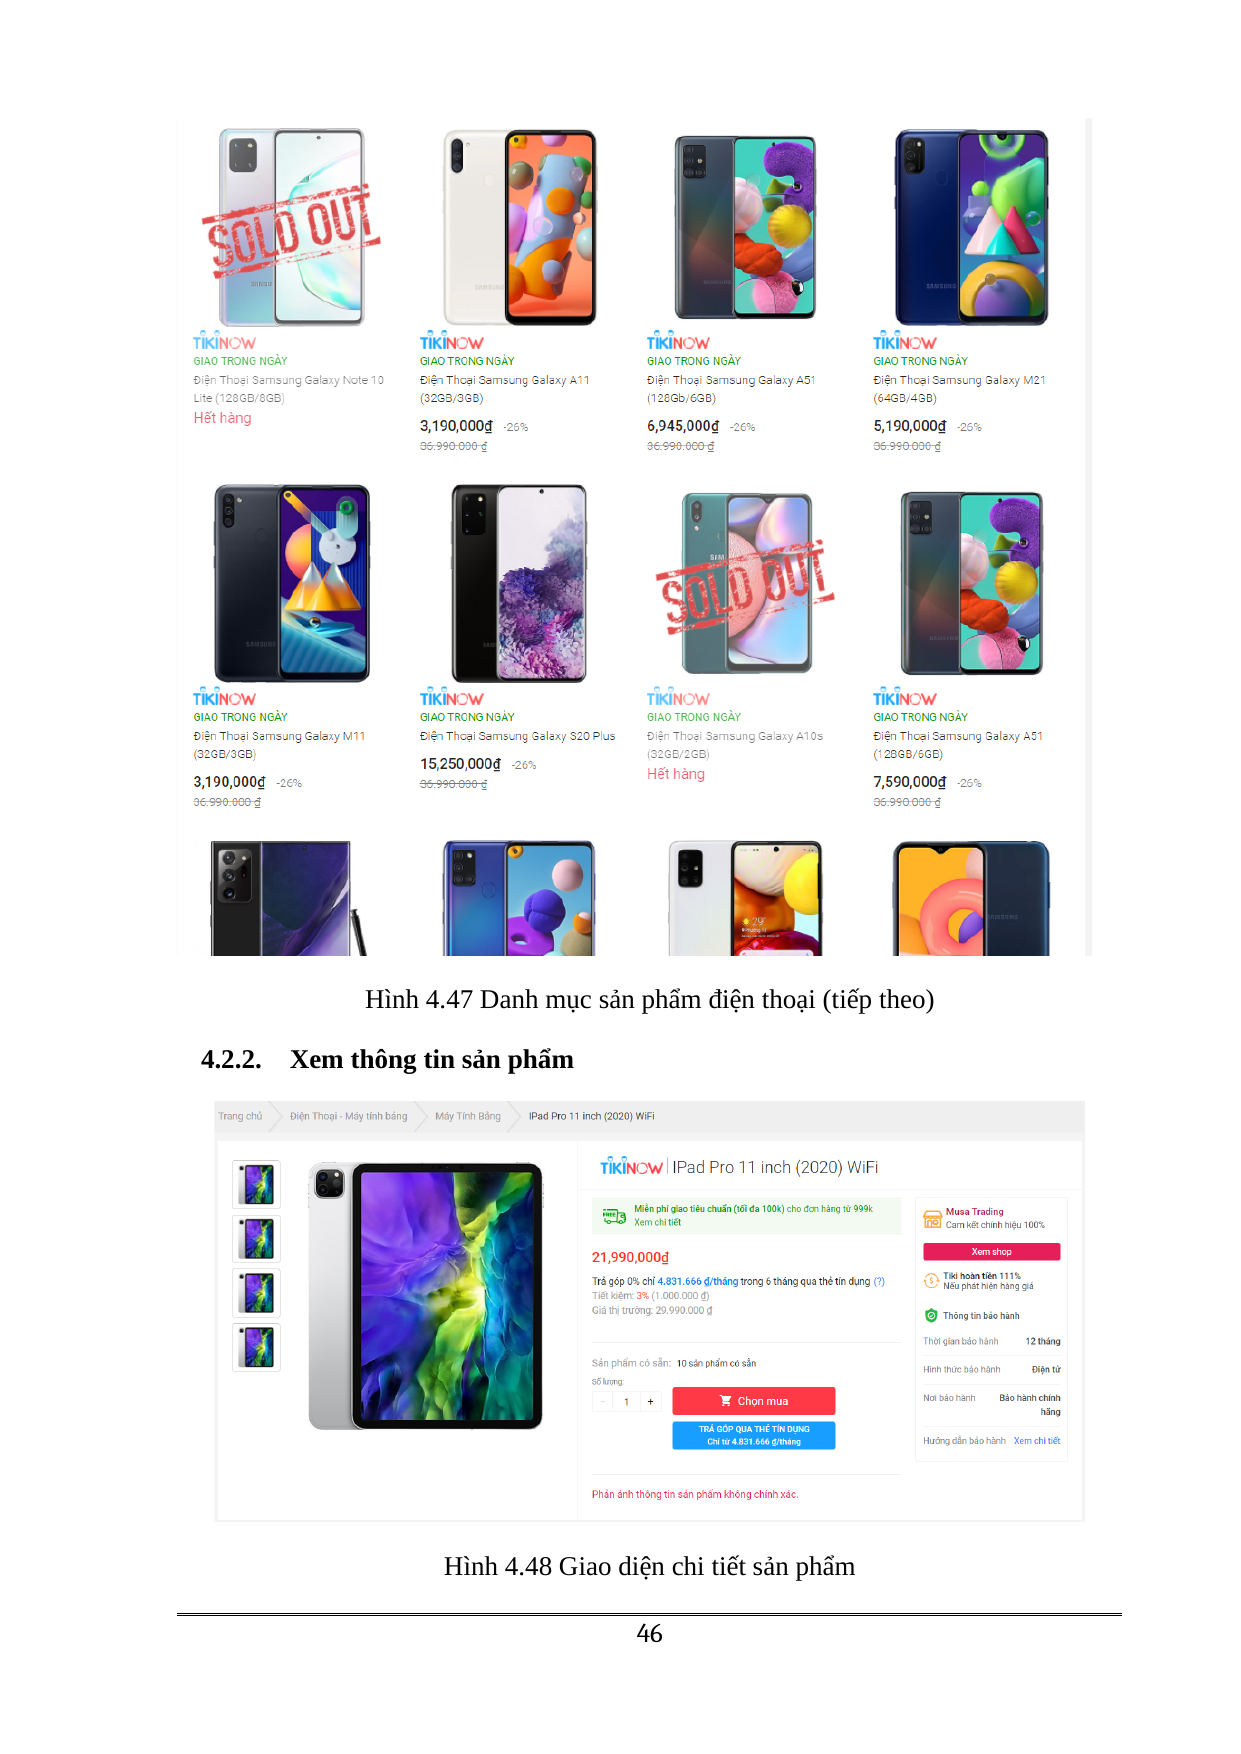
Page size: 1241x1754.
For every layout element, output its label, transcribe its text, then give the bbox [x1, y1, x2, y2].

picture [214, 1101, 1085, 1522]
picture [177, 118, 1093, 956]
subtitle Xem thông tin sản phẩm [201, 1043, 1122, 1074]
